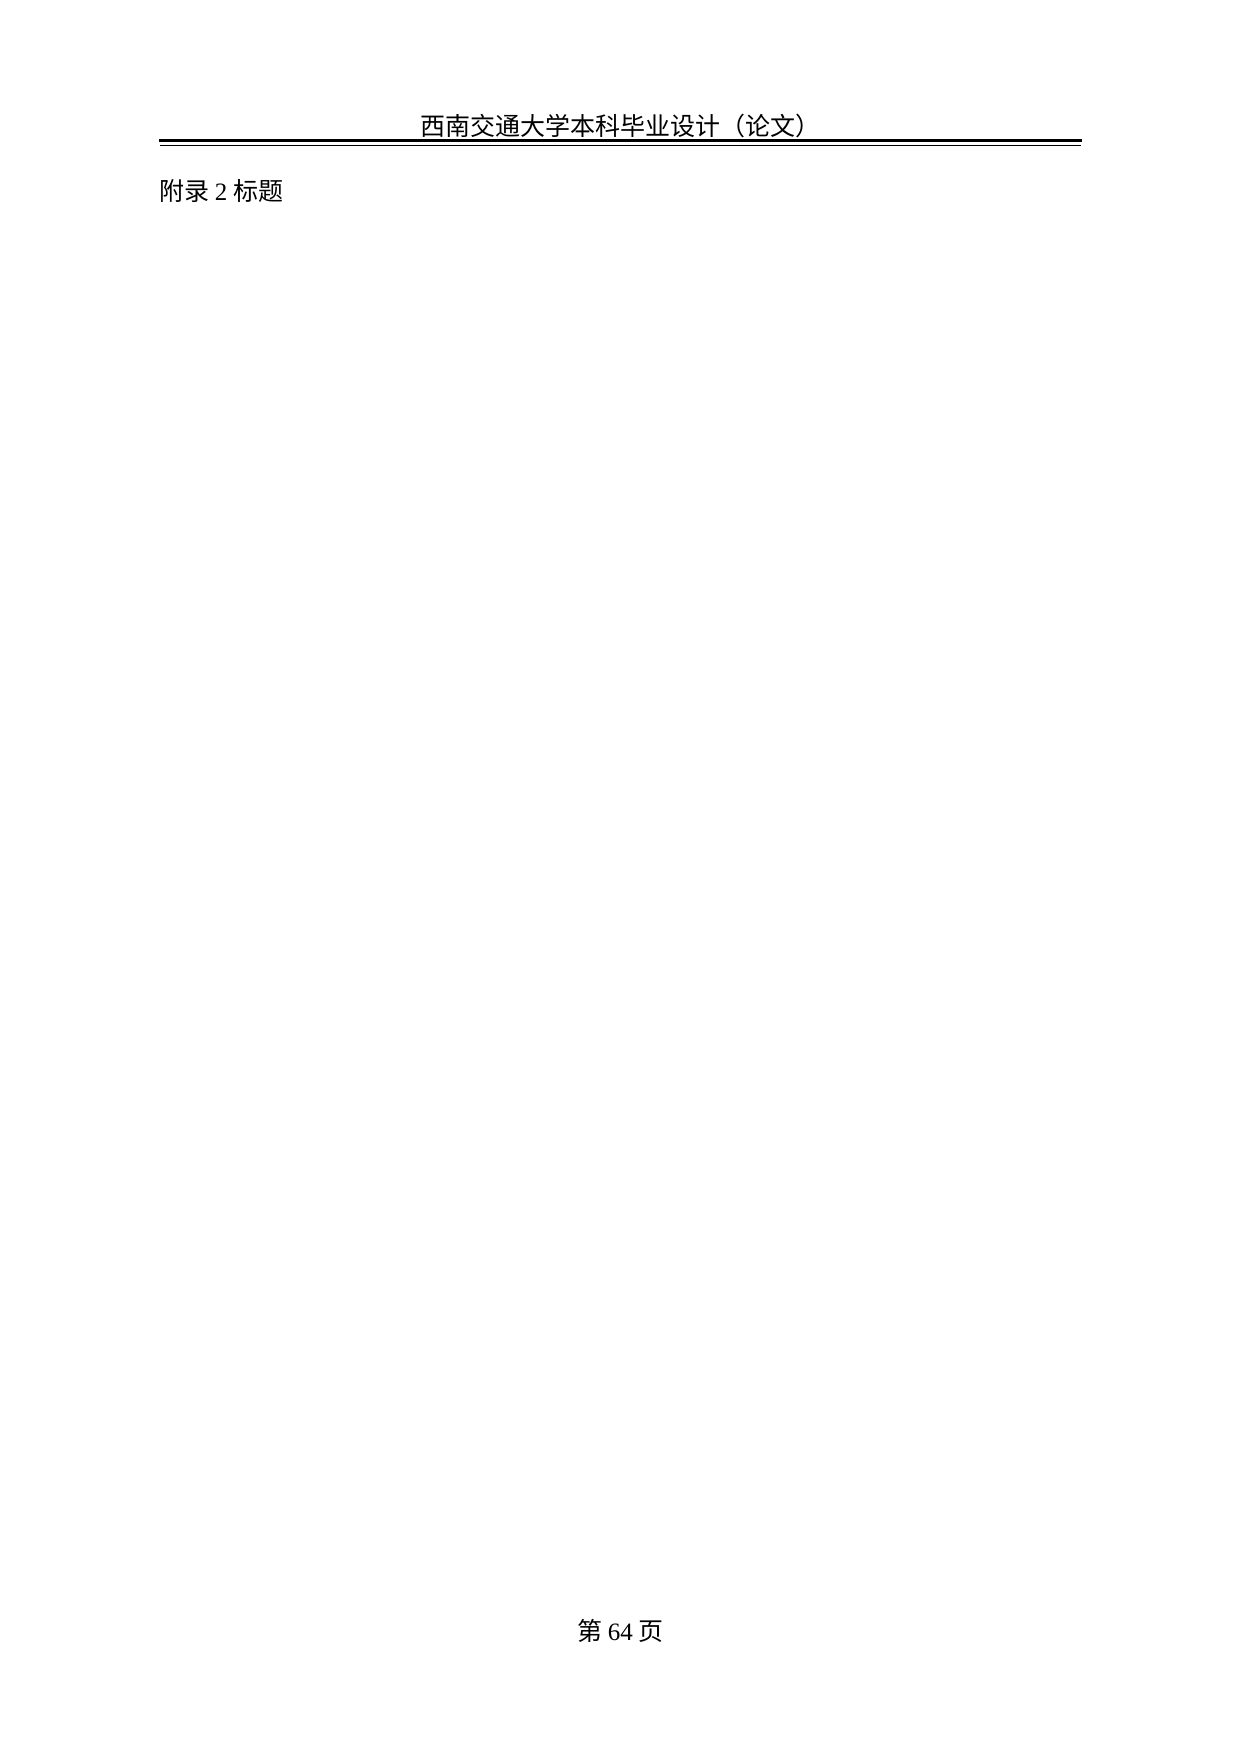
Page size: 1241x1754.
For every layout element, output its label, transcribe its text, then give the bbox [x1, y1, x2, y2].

text 附录2 标题 [159, 169, 1081, 210]
